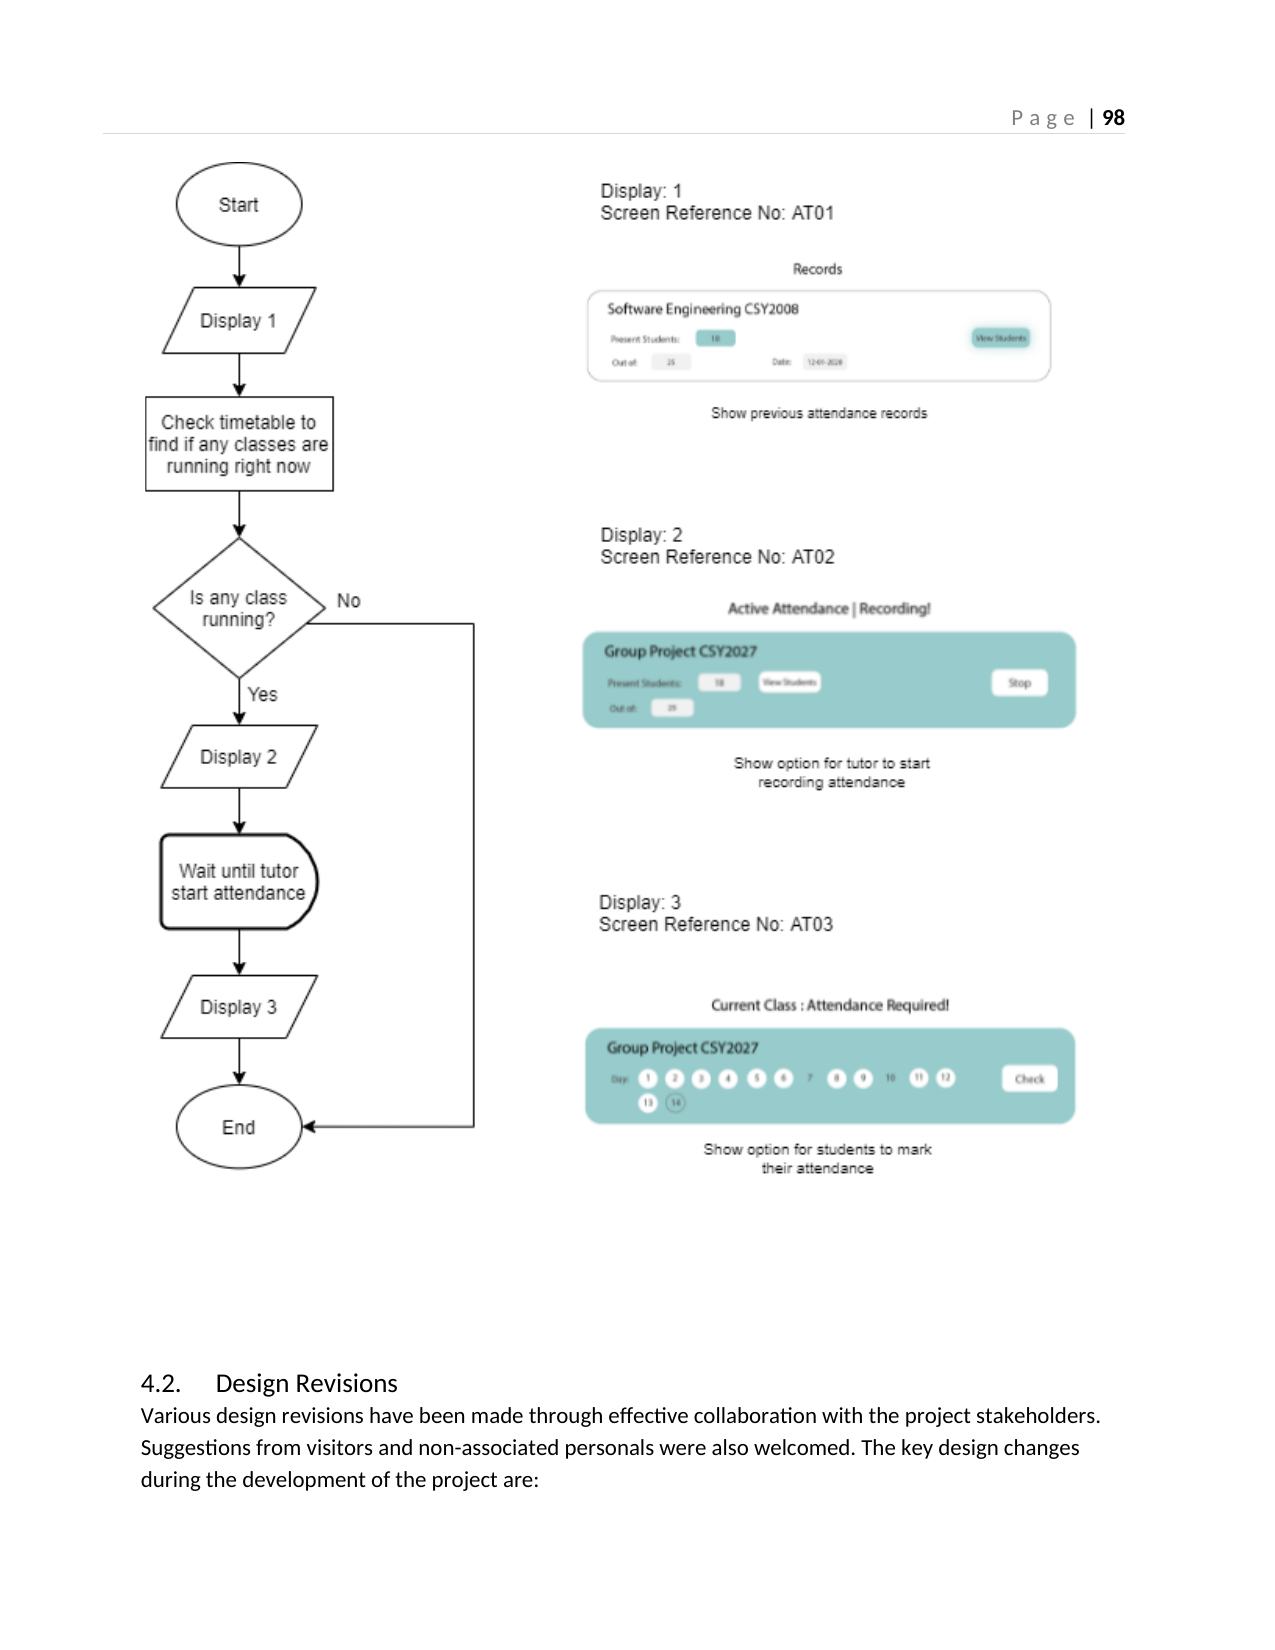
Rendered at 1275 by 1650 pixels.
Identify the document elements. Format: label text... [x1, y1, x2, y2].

picture [145, 162, 1083, 1183]
text Various design revisions have been made through effective collaboration with the project stakeholders. Suggestions from visitors and non-associated personals were also welcomed. The key design changes during the development of the project are: [141, 1401, 1125, 1494]
subtitle Design Revisions [141, 1366, 1125, 1399]
